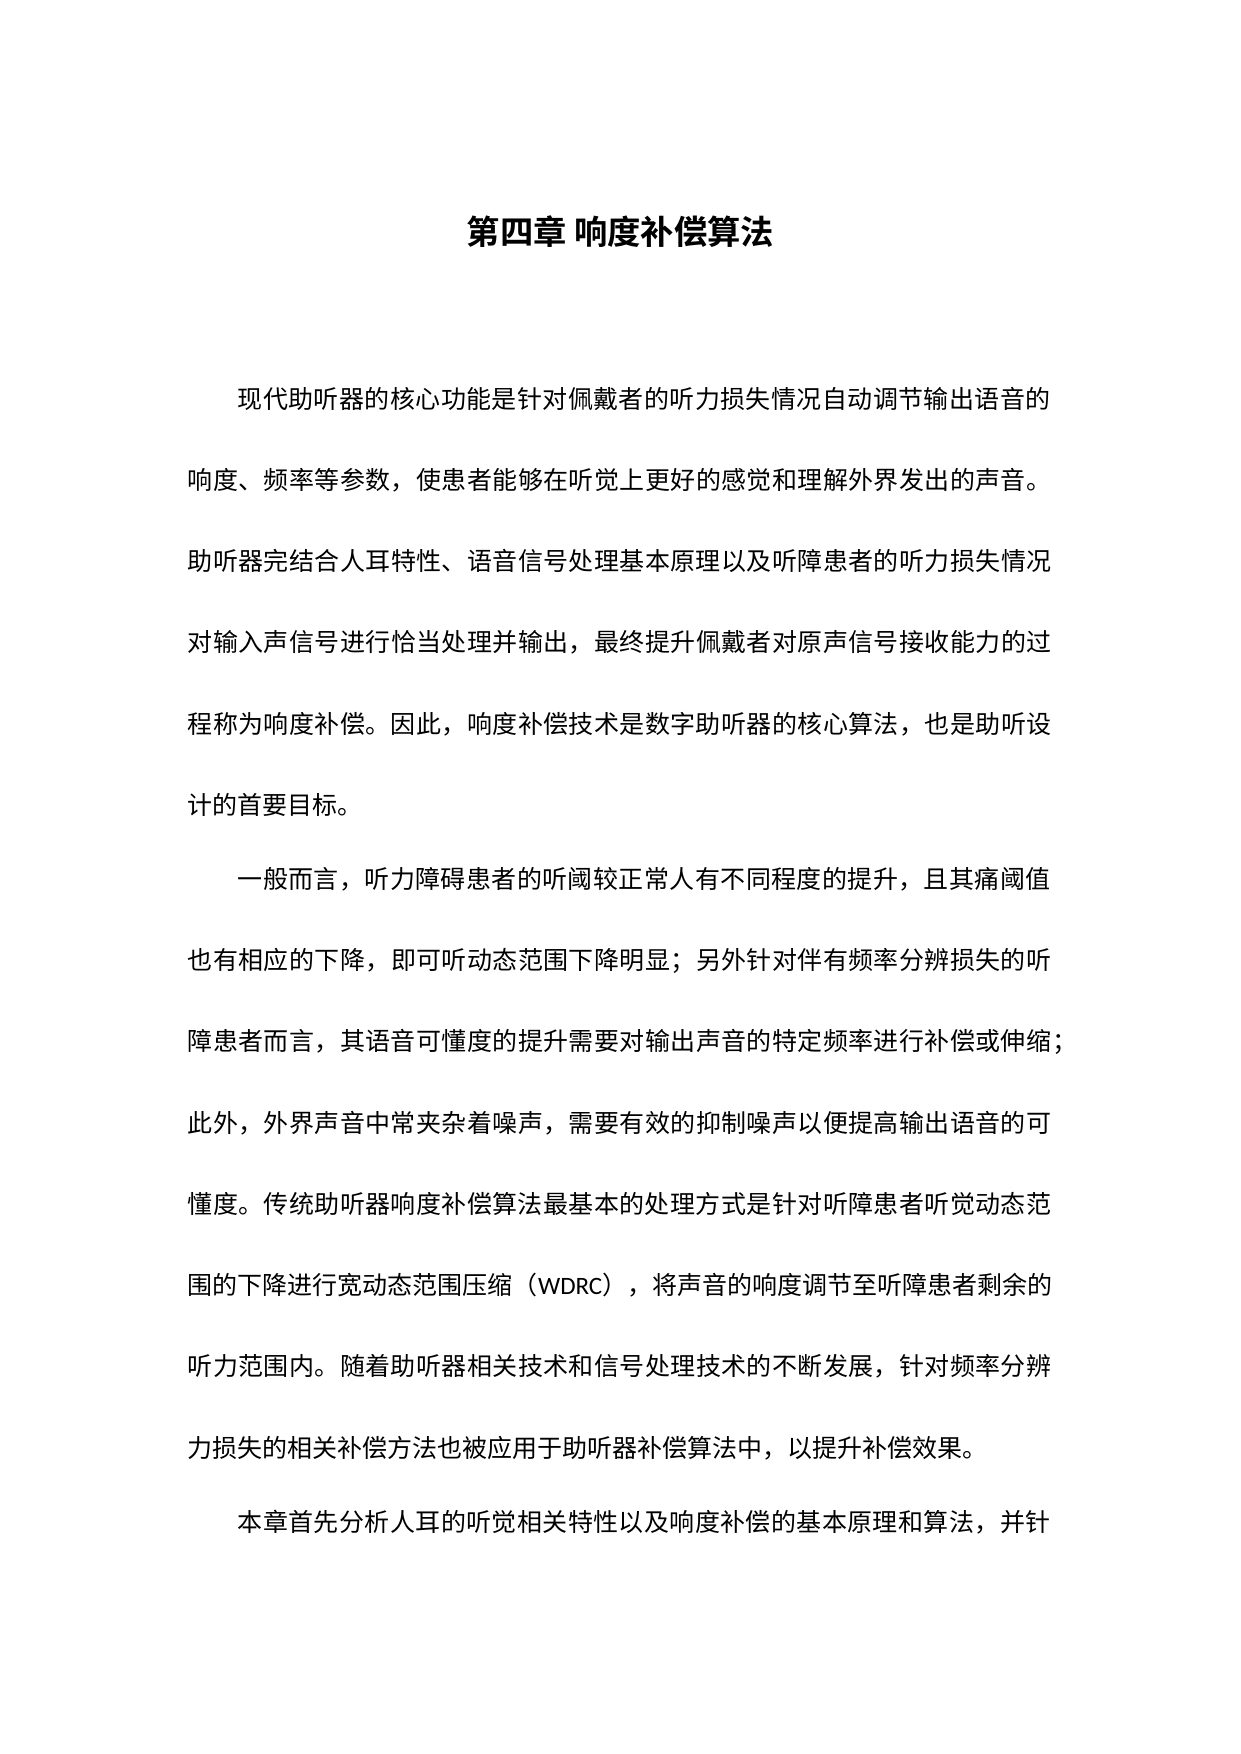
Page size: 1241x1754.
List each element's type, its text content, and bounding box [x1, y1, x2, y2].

subtitle 响度补偿算法 [187, 197, 1053, 262]
text 一般而言，听力障碍患者的听阈较正常人有不同程度的提升，且其痛阈值也有相应的下降，即可听动态范围下降明显；另外针对伴有频率分辨损失的听障患者而言，其语音可懂度的提升需要对输出声音的特定频率进行补偿或伸缩；此外，外界声音中常夹杂着噪声，需要有效的抑制噪声以便提高输出语音的可懂度。传统助听器响度补偿算法最基本的处理方式是针对听障患者听觉动态范围的下降进行宽动态范围压缩（WDRC），将声音的响度调节至听障患者剩余的听力范围内。随着助听器相关技术和信号处理技术的不断发展，针对频率分辨力损失的相关补偿方法也被应用于助听器补偿算法中，以提升补偿效果。 [187, 845, 1053, 1479]
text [187, 1488, 1053, 1553]
text 现代助听器的核心功能是针对佩戴者的听力损失情况自动调节输出语音的响度、频率等参数，使患者能够在听觉上更好的感觉和理解外界发出的声音。助听器完结合人耳特性、语音信号处理基本原理以及听障患者的听力损失情况对输入声信号进行恰当处理并输出，最终提升佩戴者对原声信号接收能力的过程称为响度补偿。因此，响度补偿技术是数字助听器的核心算法，也是助听设计的首要目标。 [187, 365, 1053, 836]
